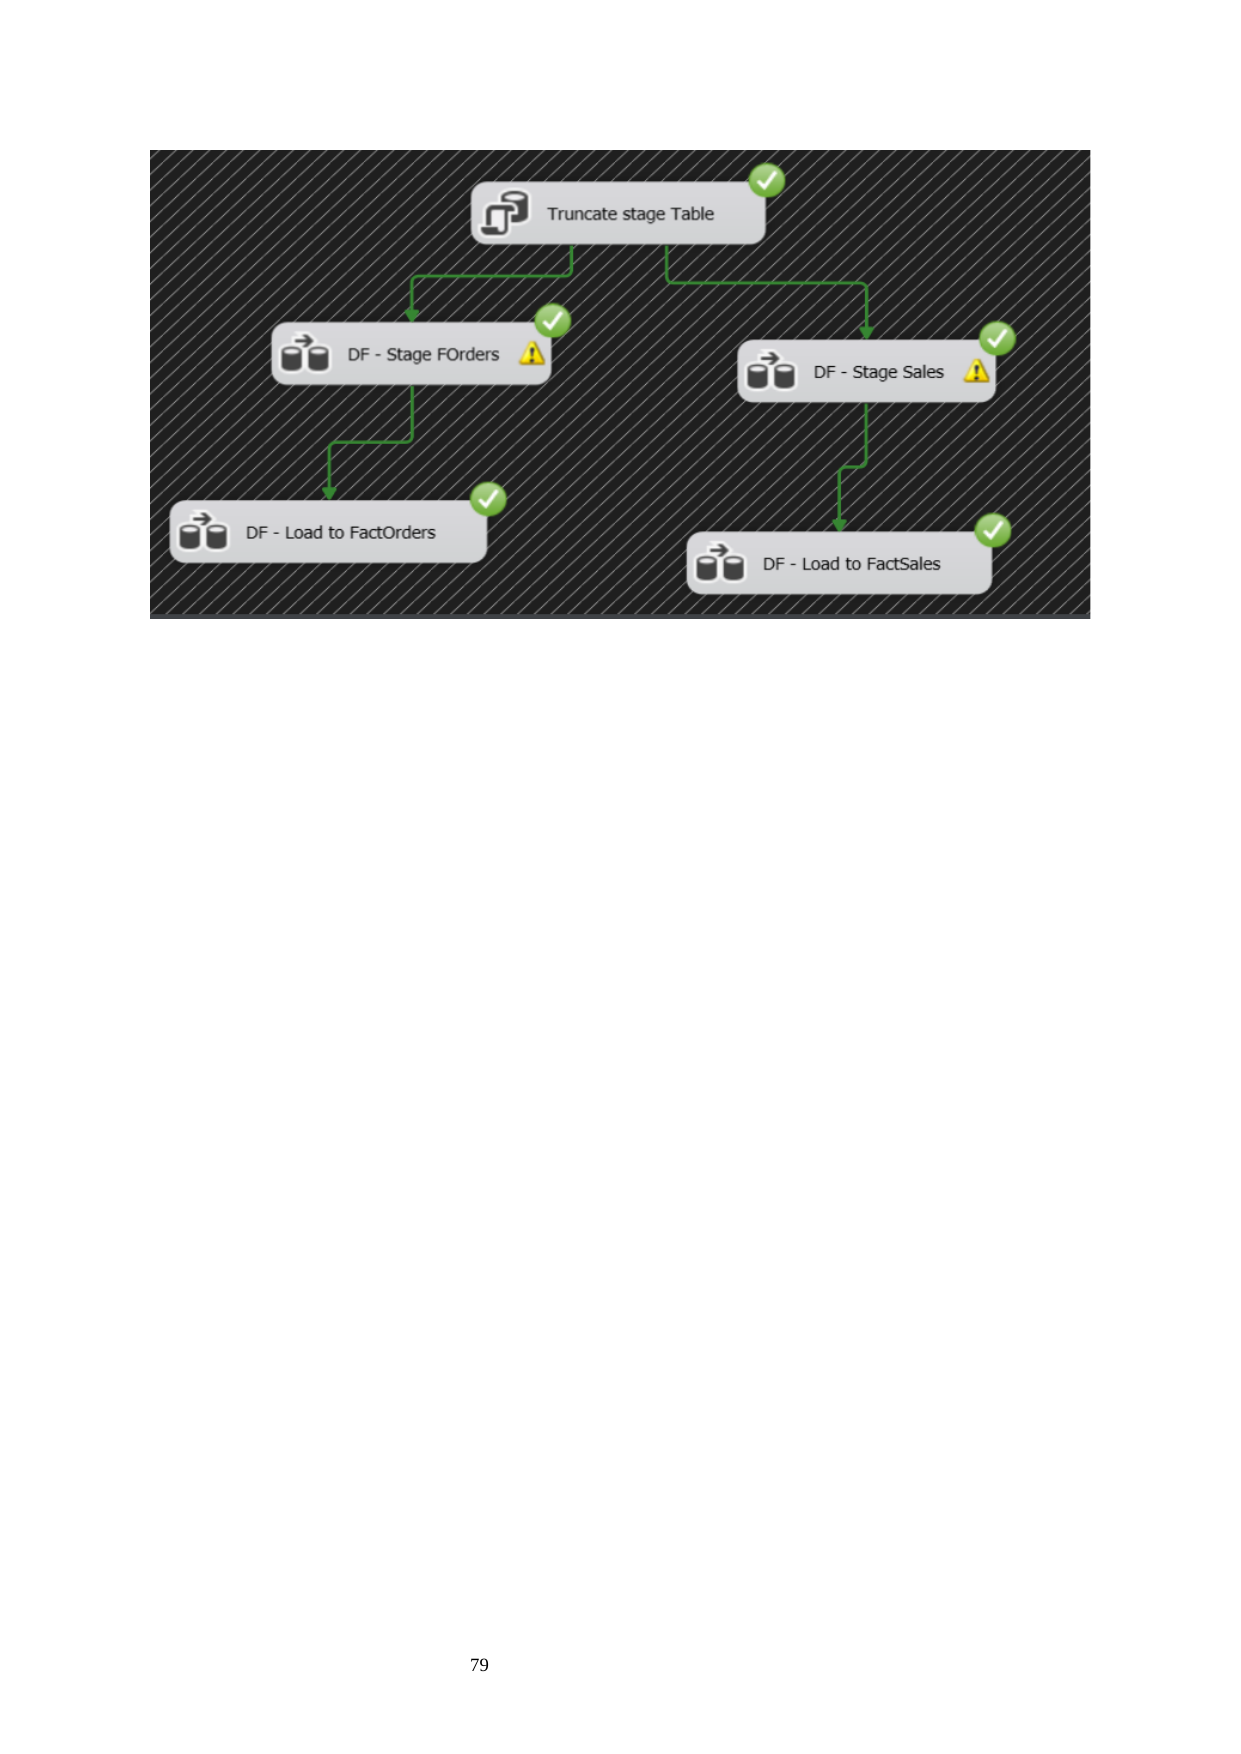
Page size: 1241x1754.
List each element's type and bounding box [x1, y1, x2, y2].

picture [150, 150, 1091, 619]
